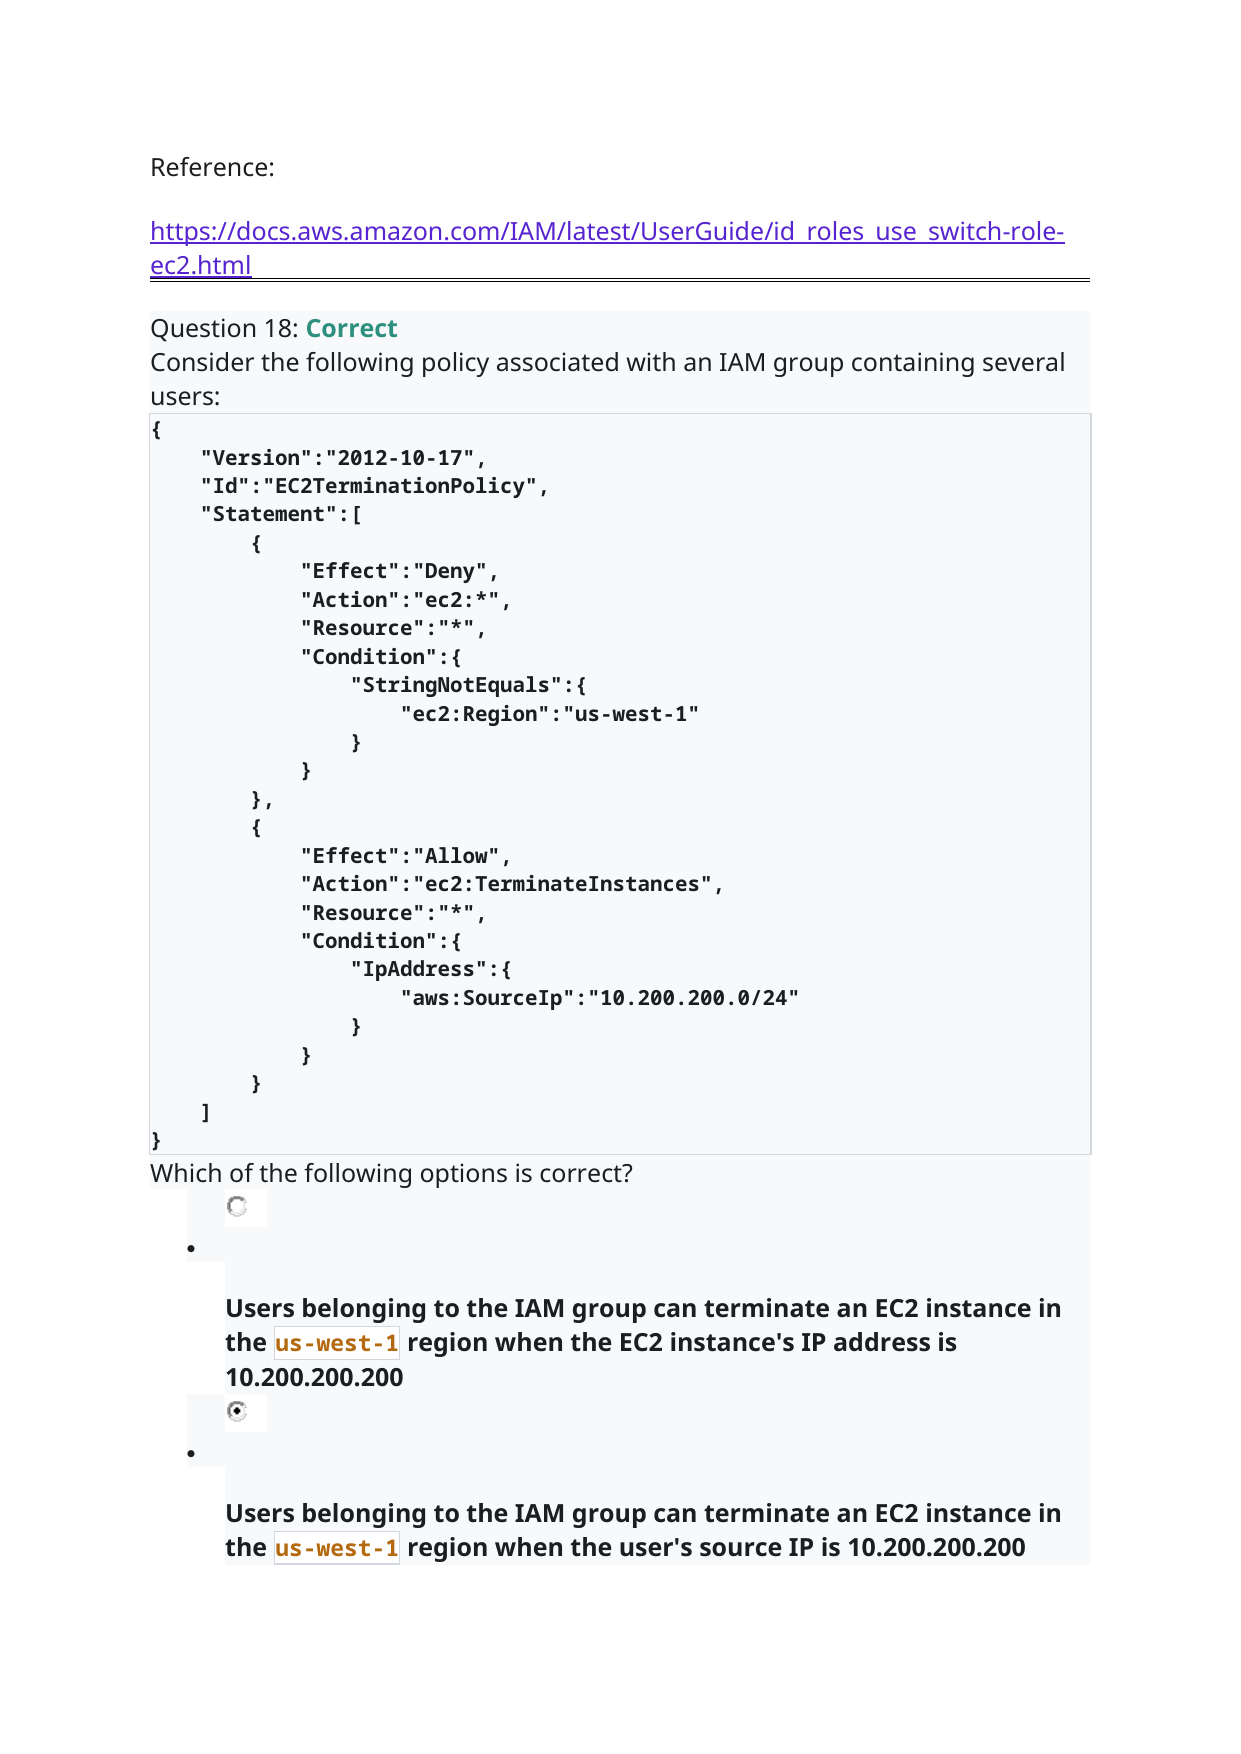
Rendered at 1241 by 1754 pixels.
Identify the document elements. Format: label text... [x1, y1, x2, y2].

text "aws:SourceIp":"10.200.200.0/24" [150, 983, 1090, 1011]
text "Effect":"Deny", [150, 556, 1090, 585]
text } [150, 1124, 1090, 1154]
text } [150, 1011, 1090, 1040]
text } [150, 727, 1090, 756]
text "Effect":"Allow", [150, 841, 1090, 869]
text { [150, 812, 1090, 841]
text Reference: [150, 150, 1090, 184]
text } [150, 1040, 1090, 1068]
text } [150, 1068, 1090, 1097]
text { [150, 414, 1090, 443]
text "Id":"EC2TerminationPolicy", [150, 471, 1090, 499]
text "Resource":"*", [150, 898, 1090, 926]
text "Version":"2012-10-17", [150, 443, 1090, 471]
text Users belonging to the IAM group can terminate an EC2 instance in the us-west-1 region when the EC2 instance's IP address is 10.200.200.200 [225, 1291, 1090, 1394]
text }, [150, 784, 1090, 812]
text "IpAddress":{ [150, 954, 1090, 983]
text ] [150, 1097, 1090, 1124]
text https://docs.aws.amazon.com/IAM/latest/UserGuide/id_roles_use_switch-role-ec2.html [150, 213, 1090, 278]
text } [150, 756, 1090, 784]
text "Statement":[ [150, 499, 1090, 528]
text Users belonging to the IAM group can terminate an EC2 instance in the us-west-1 region when the user's source IP is 10.200.200.200 [225, 1496, 1090, 1565]
text "StringNotEquals":{ [150, 670, 1090, 699]
text { [150, 528, 1090, 556]
text Consider the following policy associated with an IAM group containing several users: [150, 344, 1090, 413]
text "ec2:Region":"us-west-1" [150, 699, 1090, 727]
text "Action":"ec2:*", [150, 585, 1090, 613]
text Which of the following options is correct? [150, 1155, 1090, 1189]
text Question 18: Correct [150, 311, 1090, 344]
text "Resource":"*", [150, 613, 1090, 642]
text "Condition":{ [150, 642, 1090, 670]
text "Condition":{ [150, 926, 1090, 954]
text "Action":"ec2:TerminateInstances", [150, 869, 1090, 898]
